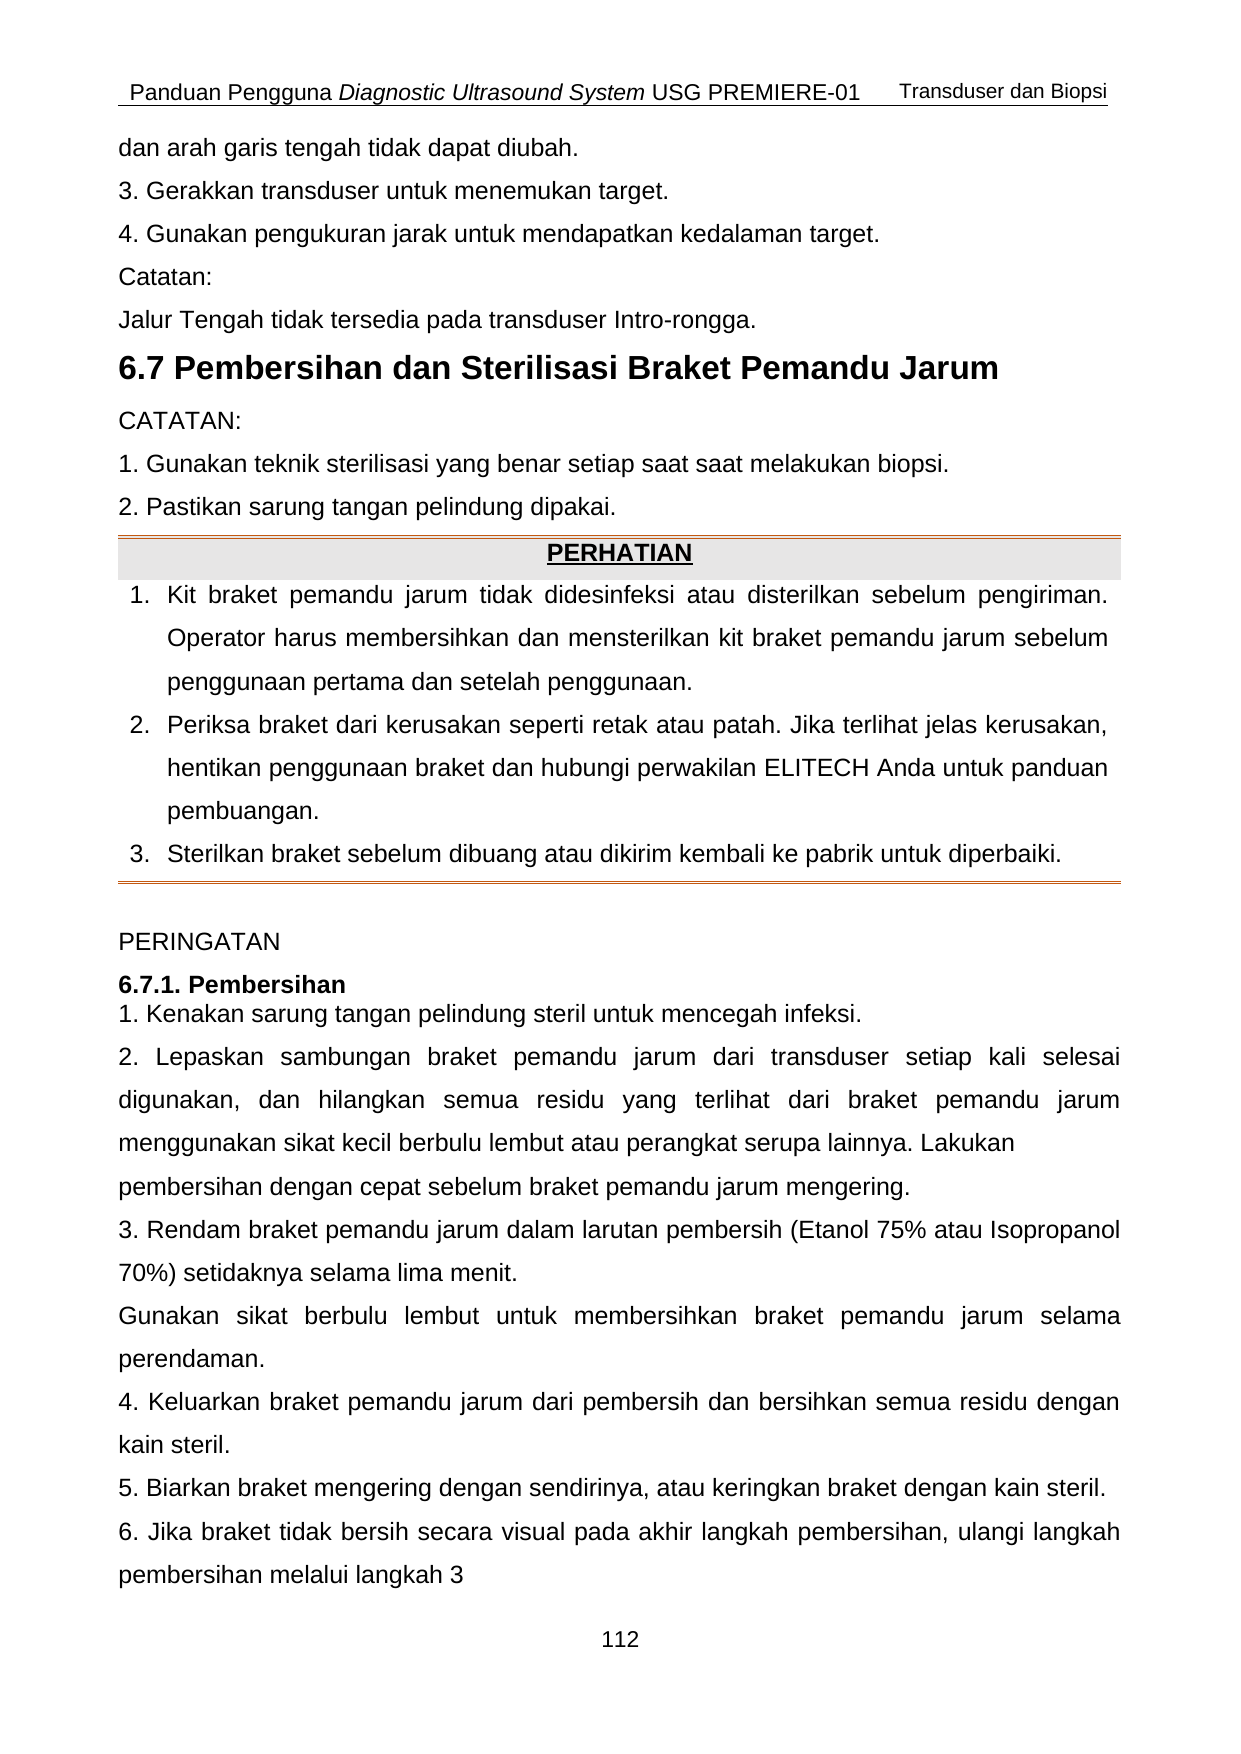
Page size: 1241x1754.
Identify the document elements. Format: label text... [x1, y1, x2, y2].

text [118, 133, 1122, 161]
text Gunakan sikat berbulu lembut untuk membersihkan braket pemandu jarum selama perendaman. [118, 1301, 1122, 1373]
text 6. Jika braket tidak bersih secara visual pada akhir langkah pembersihan, ulangi langkah pembersihan melalui langkah 3 [118, 1517, 1122, 1588]
text CATATAN: [118, 406, 1122, 435]
text 1. Gunakan teknik sterilisasi yang benar setiap saat saat melakukan biopsi. [118, 449, 1122, 478]
text 2. Pastikan sarung tangan pelindung dipakai. [118, 492, 1122, 521]
text PERINGATAN [118, 927, 1122, 956]
text 2. Lepaskan sambungan braket pemandu jarum dari transduser setiap kali selesai digunakan, dan hilangkan semua residu yang terlihat dari braket pemandu jarum menggunakan sikat kecil berbulu lembut atau perangkat serupa lainnya. Lakukan [118, 1042, 1122, 1157]
text Catatan: [118, 262, 1122, 291]
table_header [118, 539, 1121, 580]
subtitle 6.7.1. Pembersihan [118, 970, 1112, 999]
subtitle 6.7 Pembersihan dan Sterilisasi Braket Pemandu Jarum [118, 348, 1122, 387]
text 4. Keluarkan braket pemandu jarum dari pembersih dan bersihkan semua residu dengan kain steril. [118, 1387, 1122, 1459]
text 5. Biarkan braket mengering dengan sendirinya, atau keringkan braket dengan kain steril. [118, 1473, 1122, 1502]
text 1. Kenakan sarung tangan pelindung steril untuk mencegah infeksi. [118, 999, 1122, 1028]
text Jalur Tengah tidak tersedia pada transduser Intro-rongga. [118, 305, 1122, 334]
text 3. Gerakkan transduser untuk menemukan target. [118, 176, 1122, 204]
text pembersihan dengan cepat sebelum braket pemandu jarum mengering. [118, 1172, 1122, 1200]
text 3. Rendam braket pemandu jarum dalam larutan pembersih (Etanol 75% atau Isopropanol 70%) setidaknya selama lima menit. [118, 1215, 1122, 1287]
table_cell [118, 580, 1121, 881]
text 4. Gunakan pengukuran jarak untuk mendapatkan kedalaman target. [118, 219, 1122, 248]
